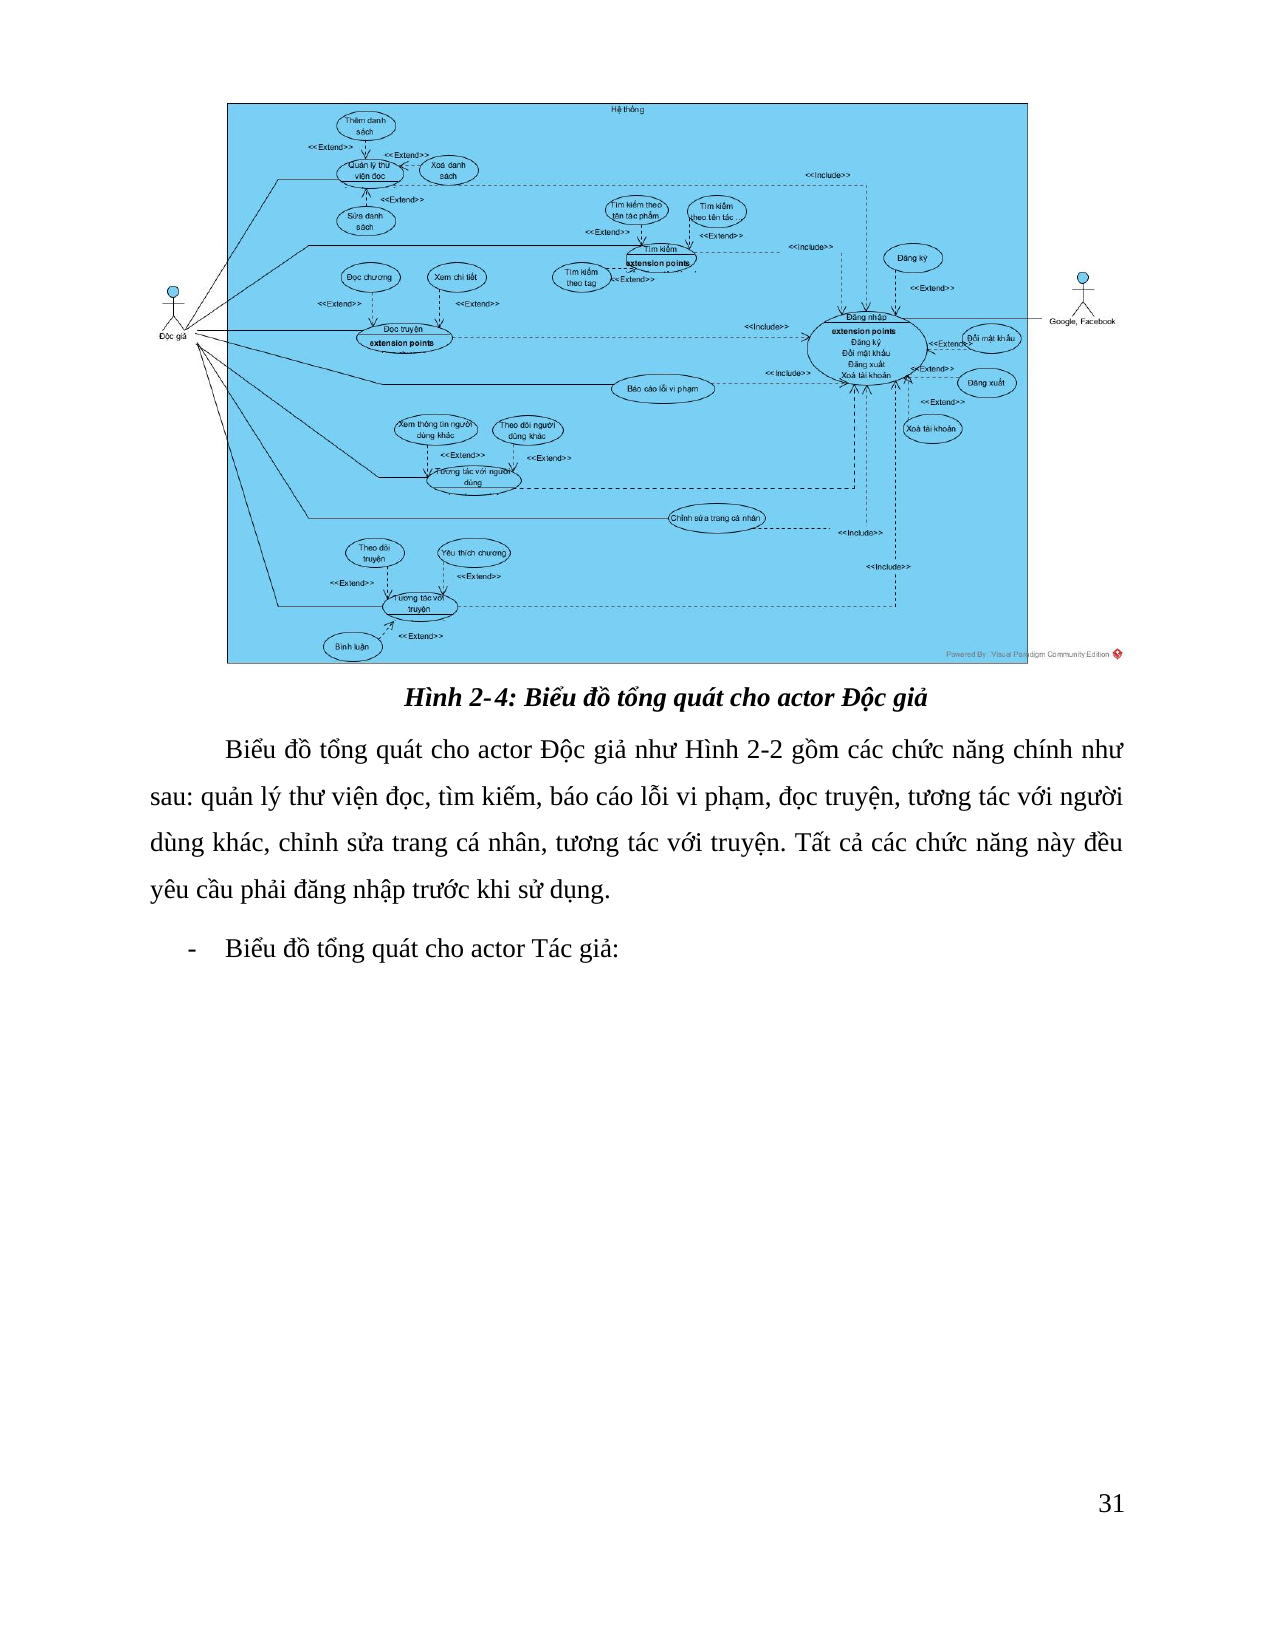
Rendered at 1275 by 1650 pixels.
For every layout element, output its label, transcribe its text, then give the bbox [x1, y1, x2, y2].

list Biểu đồ tổng quát cho actor Tác giả: [187, 932, 1125, 963]
text Biểu đồ tổng quát cho actor Độc giả như Hình 2-2 gồm các chức năng chính như sau: quản lý thư viện đọc, tìm kiếm, báo cáo lỗi vi phạm, đọc truyện, tương tác với người dùng khác, chỉnh sửa trang cá nhân, tương tác với truyện. Tất cả các chức năng này đều yêu cầu phải đăng nhập trước khi sử dụng. [150, 733, 1125, 904]
picture [150, 103, 1125, 666]
